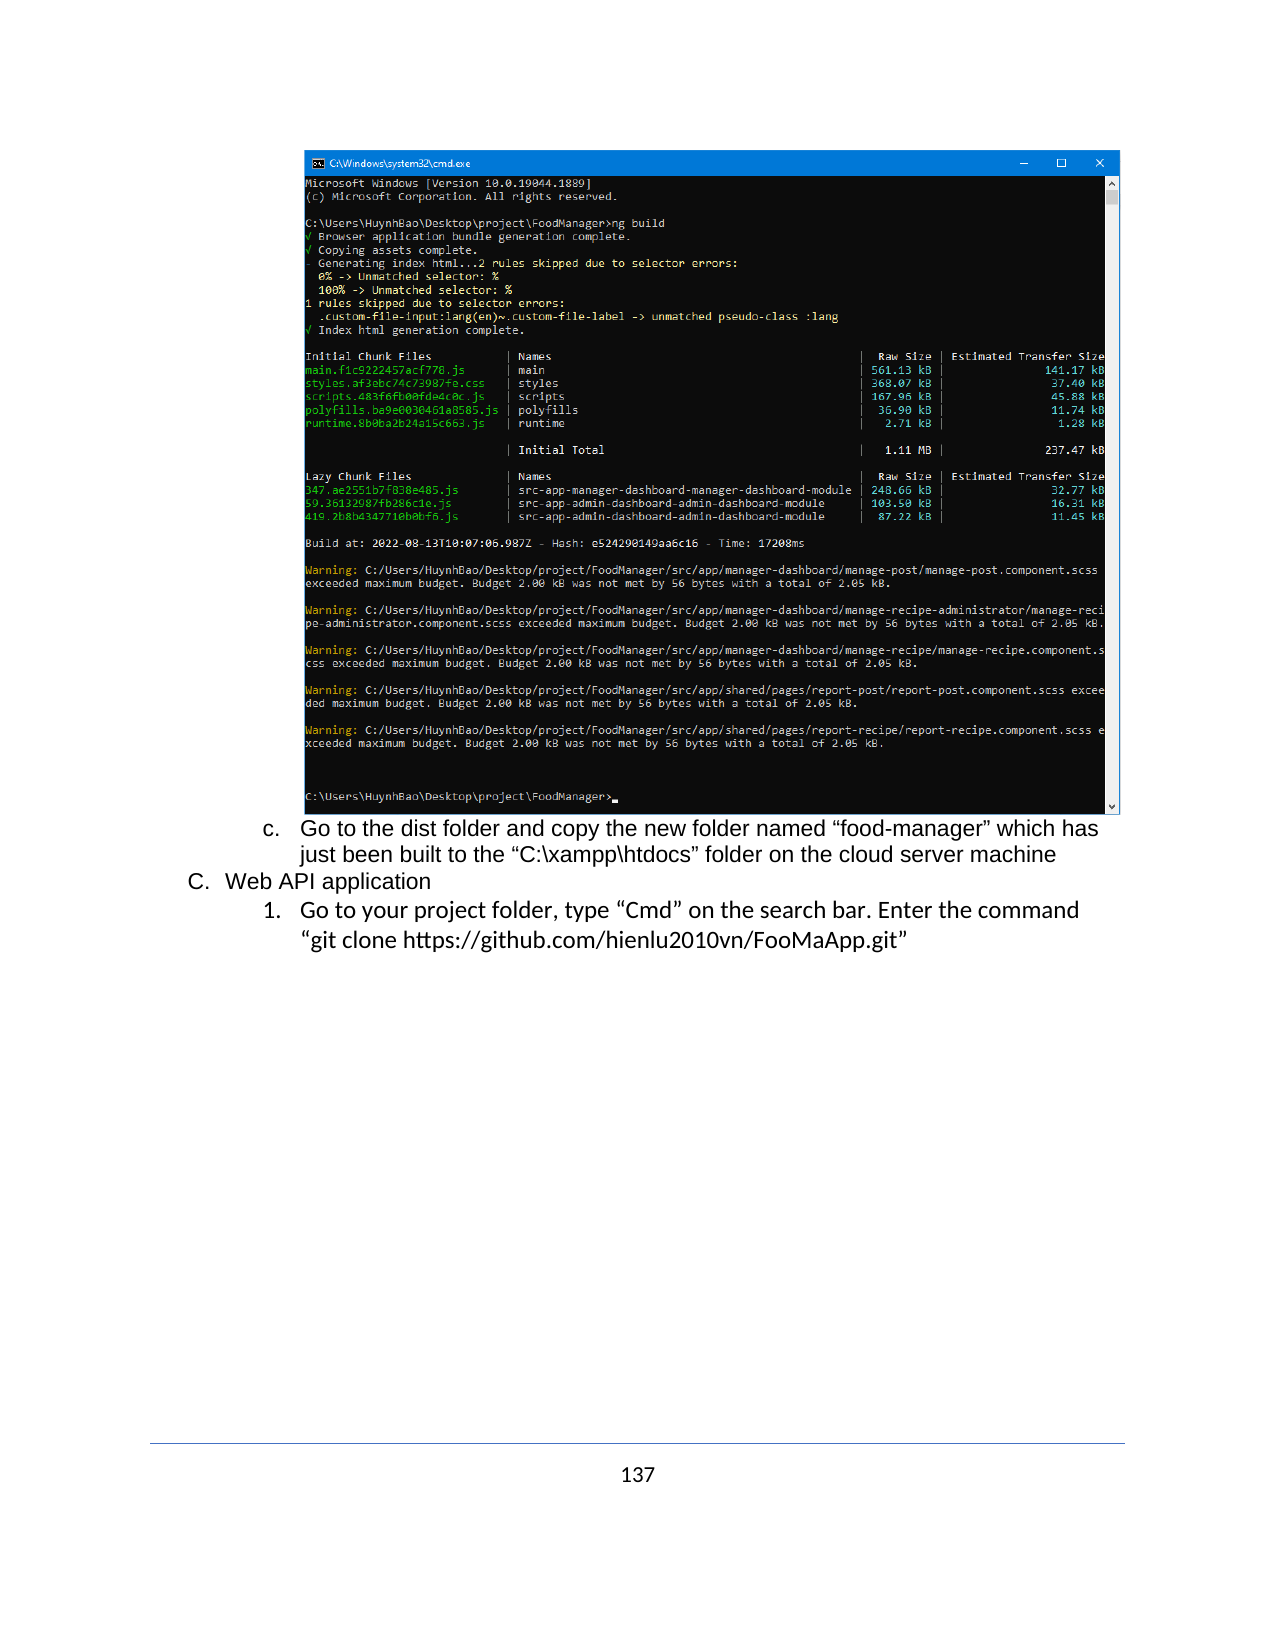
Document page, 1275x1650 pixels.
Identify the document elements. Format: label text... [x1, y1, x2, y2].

list Web API application [187, 868, 1125, 894]
list Go to the dist folder and copy the new folder named “food-manager” which has just been built to the “C:\xampp\htdocs” folder on the cloud server machine [262, 815, 1125, 868]
picture [304, 150, 1121, 815]
list Go to your project folder, type “Cmd” on the search bar. Enter the command “git clone https://github.com/hienlu2010vn/FooMaApp.git” [262, 894, 1125, 955]
